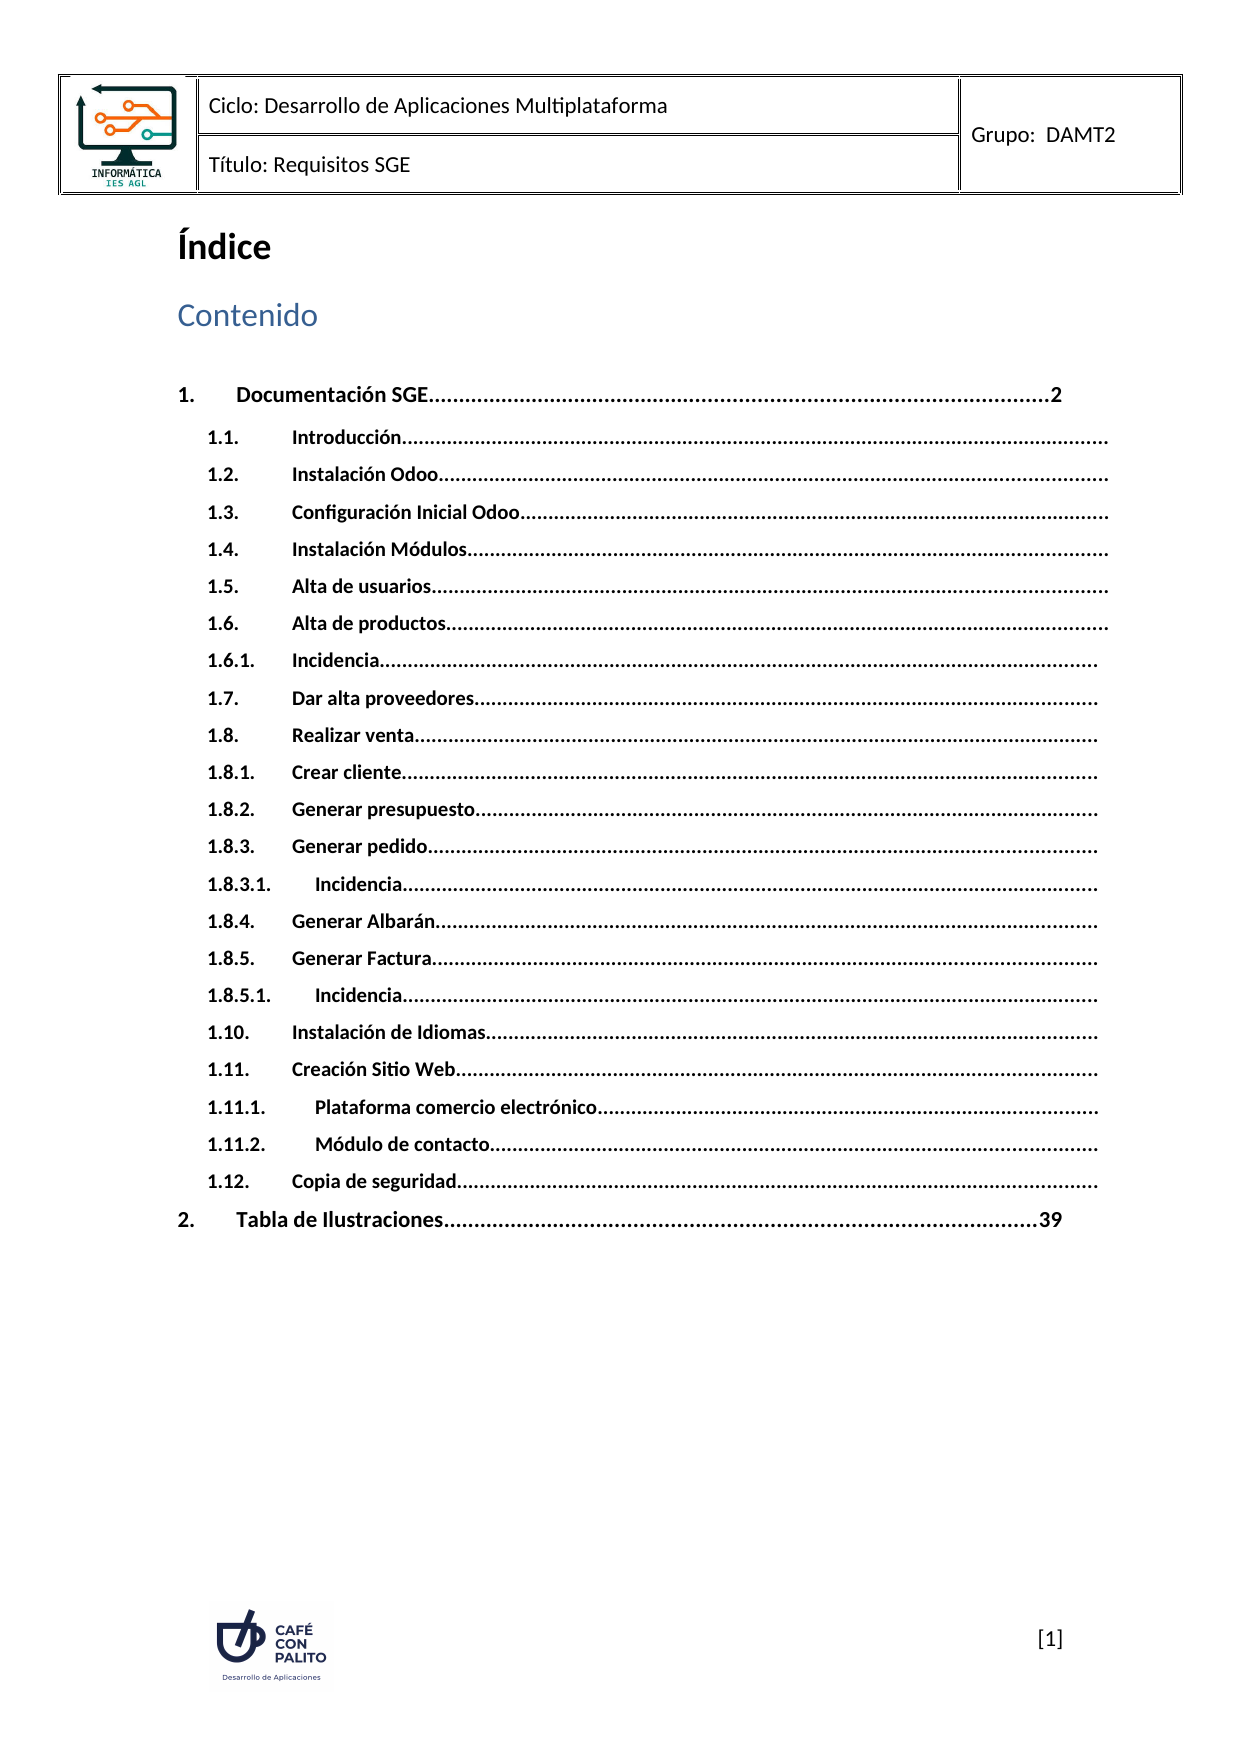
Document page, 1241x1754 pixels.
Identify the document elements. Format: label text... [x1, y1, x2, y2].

picture [208, 1601, 334, 1692]
picture [70, 76, 186, 192]
subtitle Índice [177, 223, 1063, 269]
